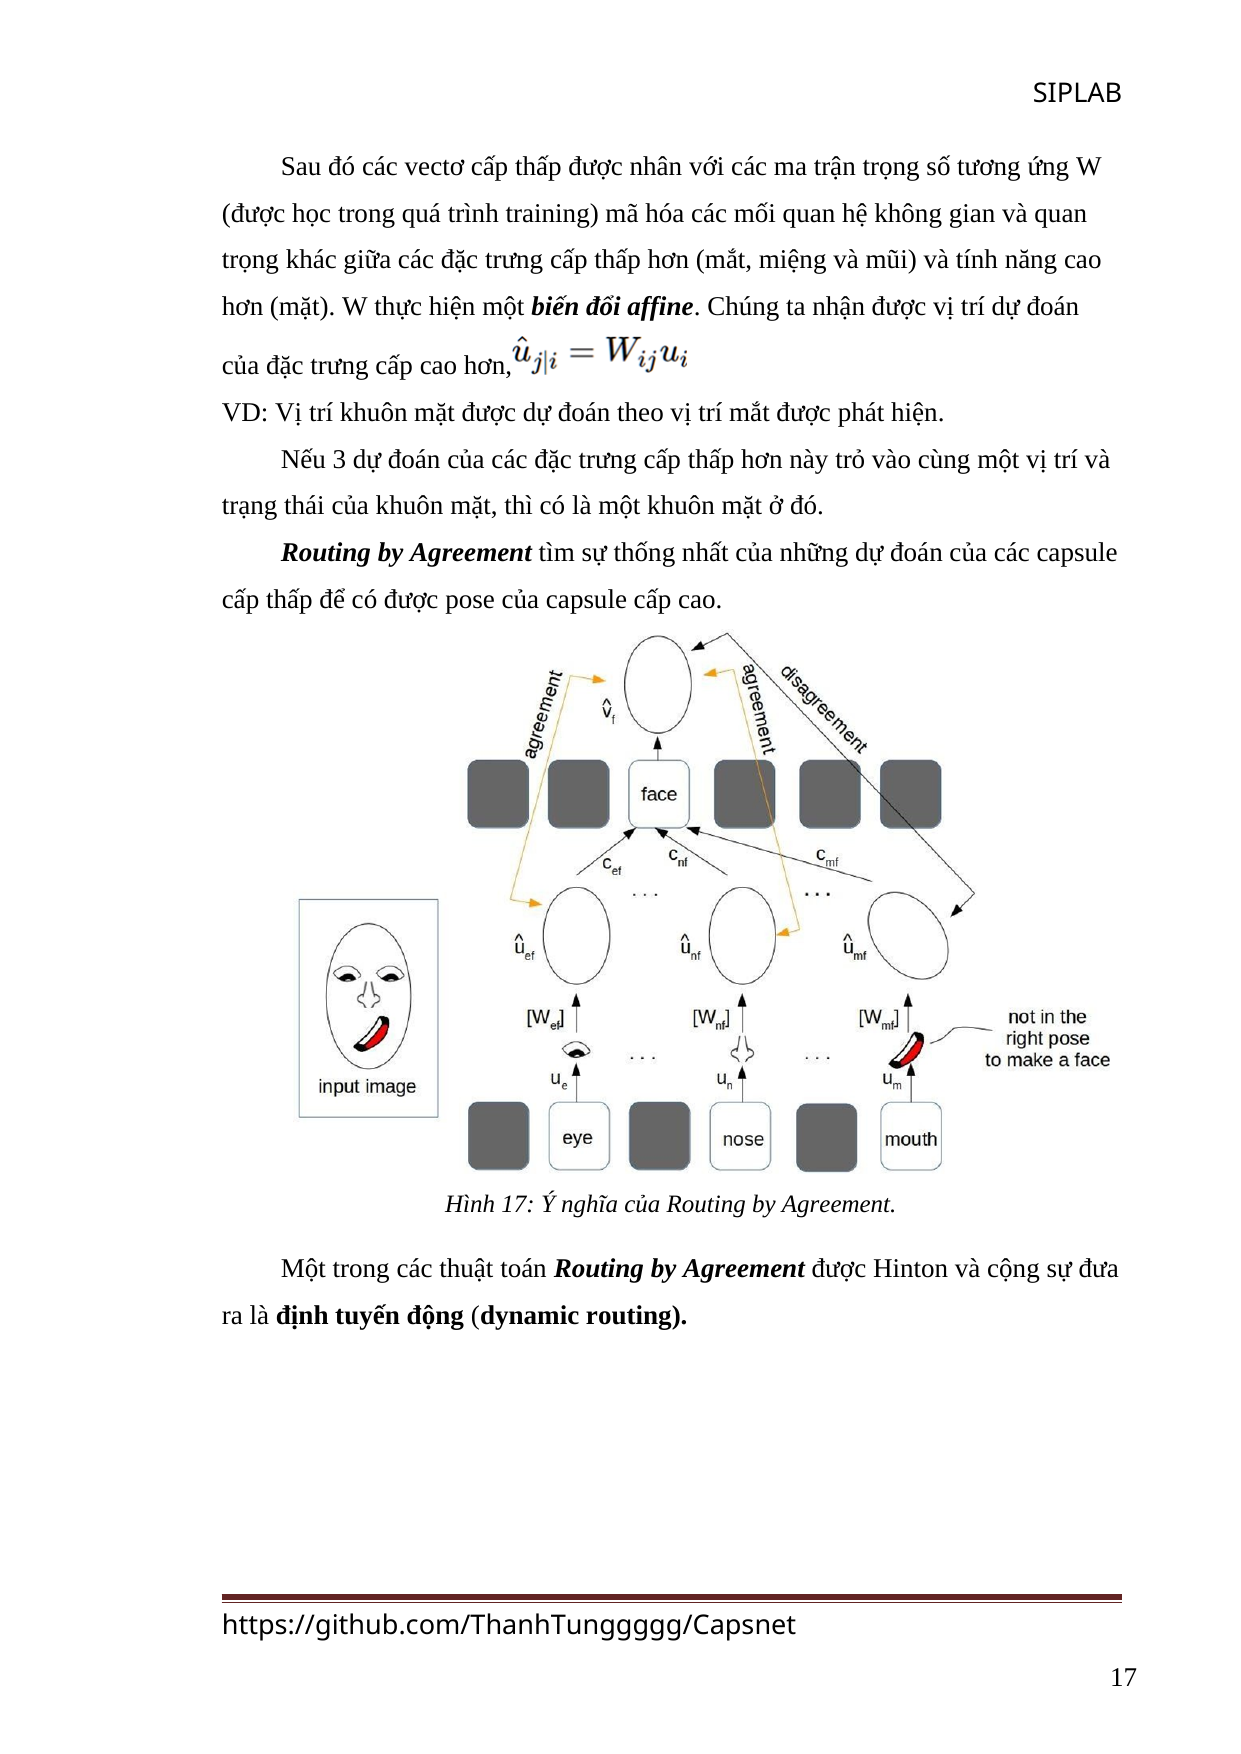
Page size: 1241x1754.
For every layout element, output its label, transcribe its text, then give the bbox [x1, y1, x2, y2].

text Một trong các thuật toán Routing by Agreement được Hinton và cộng sự đưa ra là định tuyến động (dynamic routing). [222, 1253, 1122, 1330]
text Routing by Agreement tìm sự thống nhất của những dự đoán của các capsule cấp thấp để có được pose của capsule cấp cao. [222, 536, 1122, 614]
picture [512, 336, 688, 375]
text Hình 17: Ý nghĩa của Routing by Agreement. [222, 1189, 1122, 1217]
text VD: Vị trí khuôn mặt được dự đoán theo vị trí mắt được phát hiện. [222, 396, 1122, 427]
text Sau đó các vectơ cấp thấp được nhân với các ma trận trọng số tương ứng W (được học trong quá trình training) mã hóa các mối quan hệ không gian và quan trọng khác giữa các đặc trưng cấp thấp hơn (mắt, miệng và mũi) và tính năng cao hơn (mặt). W thực hiện một biến đổi affine. Chúng ta nhận được vị trí dự đoán của đặc trưng cấp cao hơn, [222, 150, 1122, 381]
picture [293, 629, 1110, 1174]
text Nếu 3 dự đoán của các đặc trưng cấp thấp hơn này trỏ vào cùng một vị trí và trạng thái của khuôn mặt, thì có là một khuôn mặt ở đó. [222, 443, 1122, 521]
